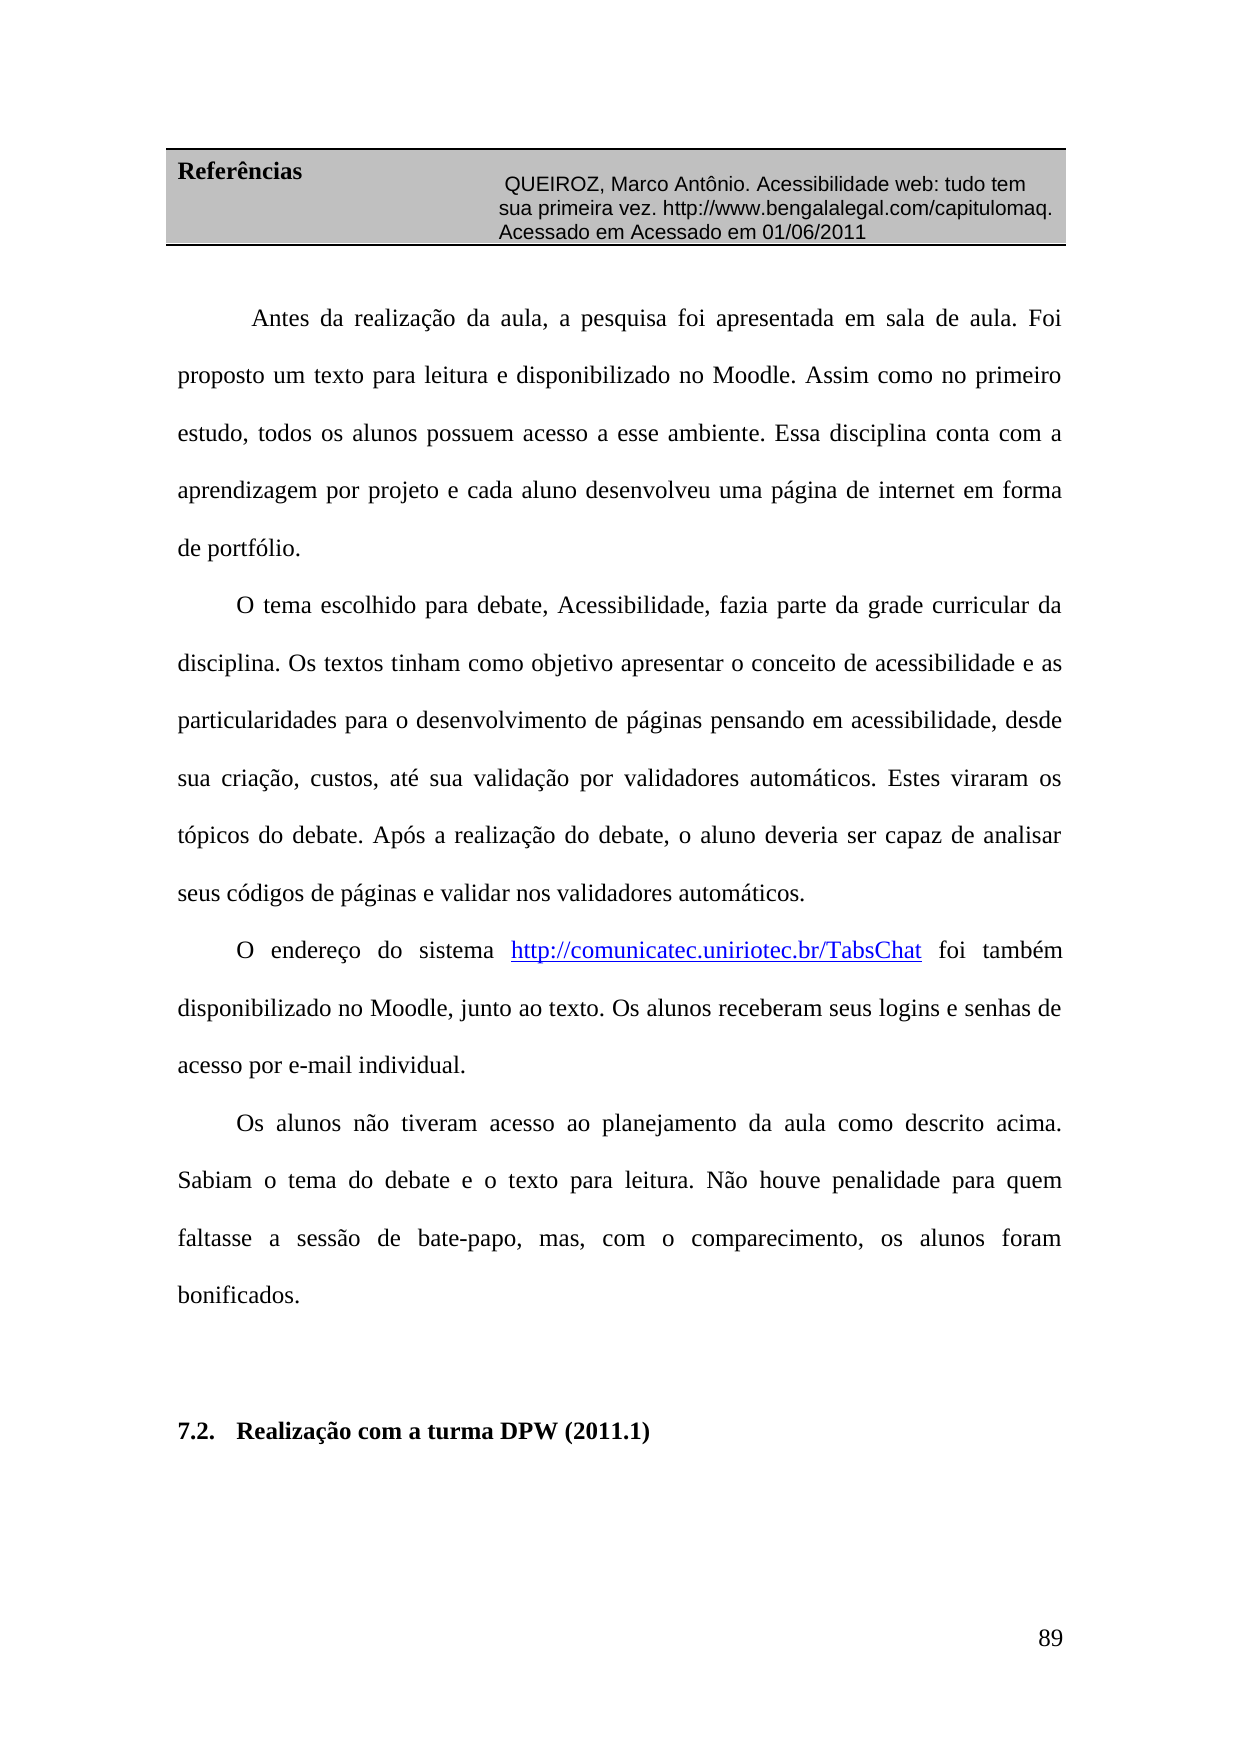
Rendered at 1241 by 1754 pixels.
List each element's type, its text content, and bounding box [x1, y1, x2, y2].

subtitle Realização com a turma DPW (2011.1) [177, 1416, 1063, 1445]
text Os alunos não tiveram acesso ao planejamento da aula como descrito acima. Sabiam o tema do debate e o texto para leitura. Não houve penalidade para quem faltasse a sessão de bate-papo, mas, com o comparecimento, os alunos foram bonificados. [177, 1108, 1063, 1309]
text Antes da realização da aula, a pesquisa foi apresentada em sala de aula. Foi proposto um texto para leitura e disponibilizado no Moodle. Assim como no primeiro estudo, todos os alunos possuem acesso a esse ambiente. Essa disciplina conta com a aprendizagem por projeto e cada aluno desenvolveu uma página de internet em forma de portfólio. [177, 303, 1063, 562]
text O tema escolhido para debate, Acessibilidade, fazia parte da grade curricular da disciplina. Os textos tinham como objetivo apresentar o conceito de acessibilidade e as particularidades para o desenvolvimento de páginas pensando em acessibilidade, desde sua criação, custos, até sua validação por validadores automáticos. Estes viraram os tópicos do debate. Após a realização do debate, o aluno deveria ser capaz de analisar seus códigos de páginas e validar nos validadores automáticos. [177, 591, 1063, 907]
table_cell Referências [166, 150, 487, 243]
text O endereço do sistema http://comunicatec.uniriotec.br/TabsChat foi também disponibilizado no Moodle, junto ao texto. Os alunos receberam seus logins e senhas de acesso por e-mail individual. [177, 936, 1063, 1079]
table_cell QUEIROZ, Marco Antônio. Acessibilidade web: tudo tem sua primeira vez. http://www.bengalalegal.com/capitulomaq. Acessado em Acessado em 01/06/2011 [487, 150, 1066, 243]
